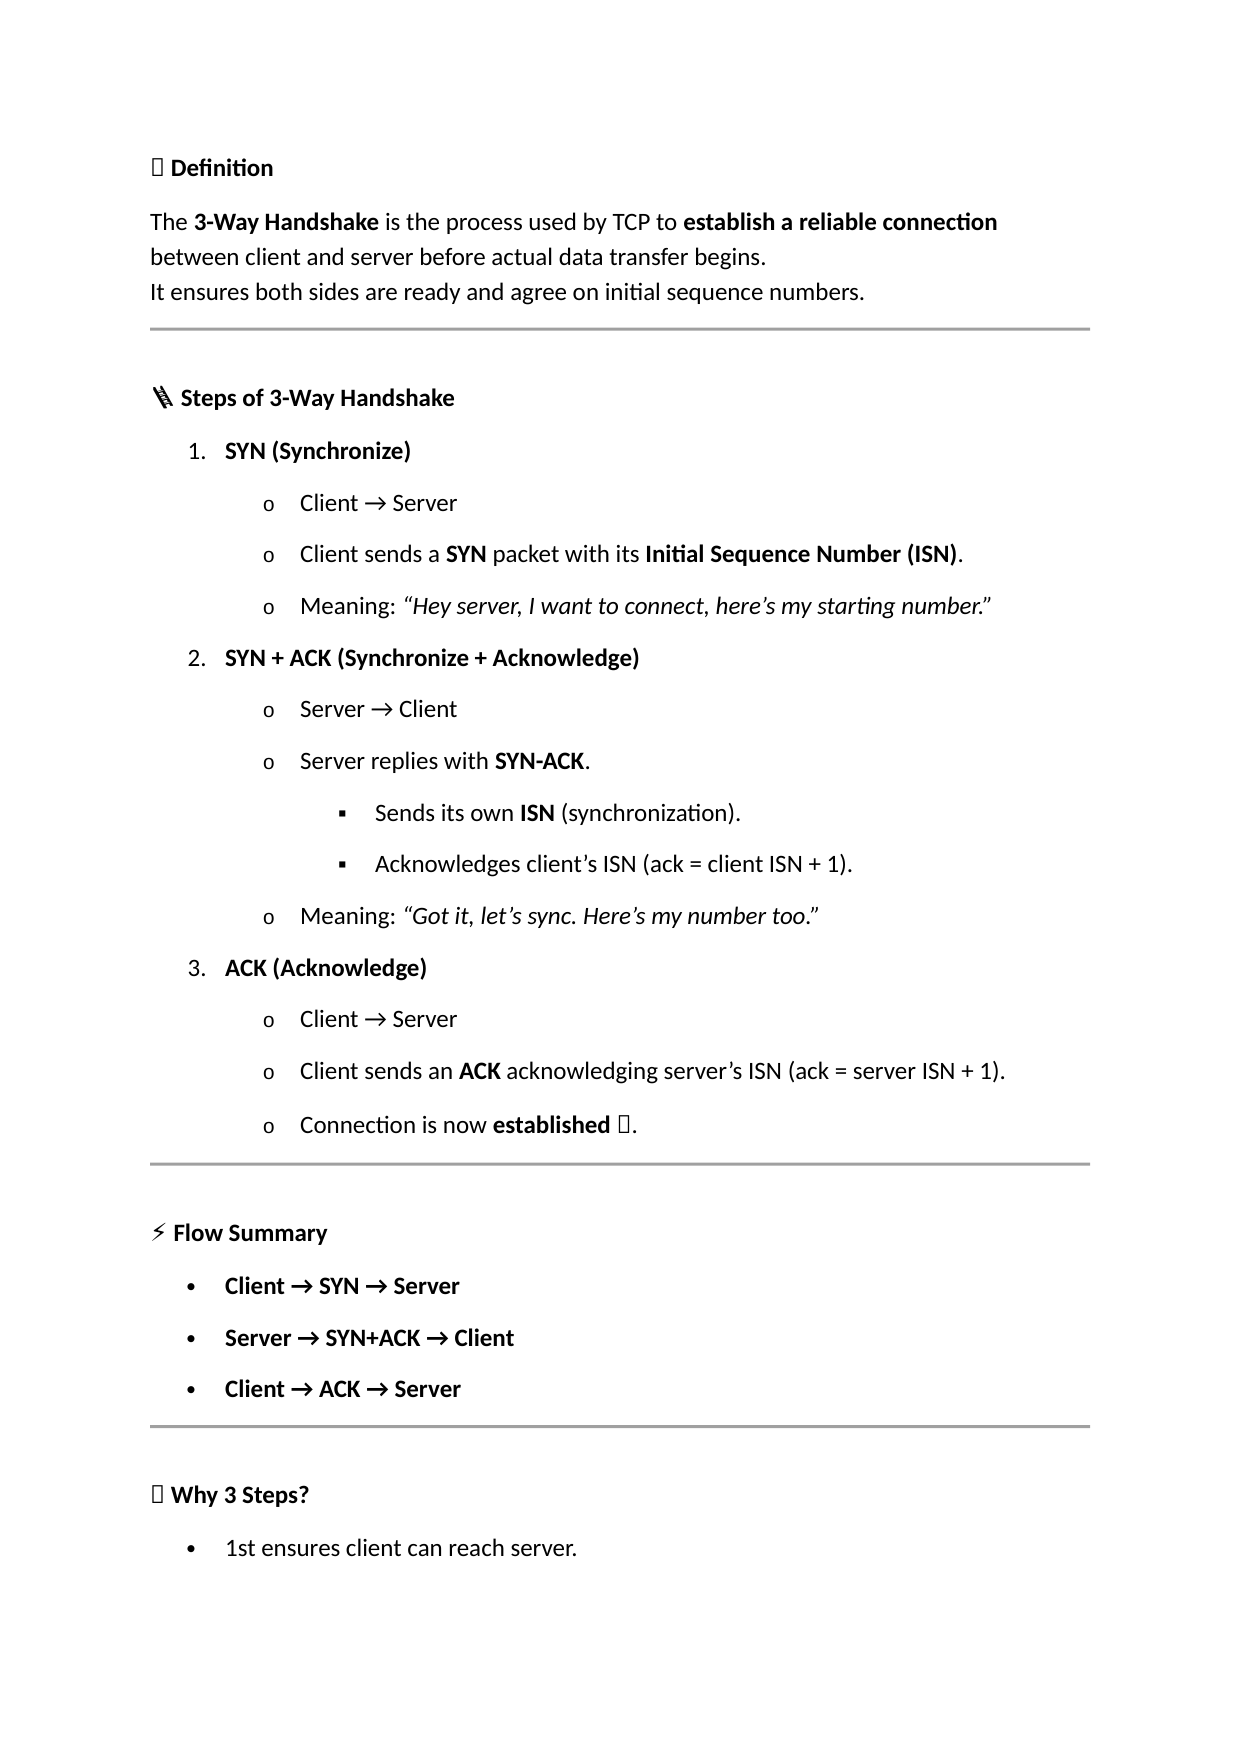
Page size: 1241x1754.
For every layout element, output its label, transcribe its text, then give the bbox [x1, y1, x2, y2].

list SYN + ACK (Synchronize + Acknowledge) [187, 642, 1090, 672]
text 🎯 Why 3 Steps? [150, 1477, 1090, 1511]
list 1st ensures client can reach server. [187, 1532, 1090, 1563]
list ACK (Acknowledge) [187, 952, 1090, 982]
list Client → ACK → Server [187, 1373, 1090, 1404]
text The 3-Way Handshake is the process used by TCP to establish a reliable connection between client and server before actual data transfer begins. It ensures both sides are ready and agree on initial sequence numbers. [150, 206, 1090, 306]
list Server replies with SYN-ACK. [262, 745, 1090, 776]
list Client sends a SYN packet with its Initial Sequence Number (ISN). [262, 538, 1090, 569]
list Connection is now established ✅. [262, 1107, 1090, 1141]
list Acknowledges client’s ISN (ack = client ISN + 1). [337, 848, 1090, 879]
list Sends its own ISN (synchronization). [337, 797, 1090, 827]
text 🪜 Steps of 3-Way Handshake [150, 379, 1090, 413]
list Client → SYN → Server [187, 1270, 1090, 1301]
list Client → Server [262, 1003, 1090, 1034]
list Meaning: “Got it, let’s sync. Here’s my number too.” [262, 900, 1090, 931]
list SYN (Synchronize) [187, 435, 1090, 466]
list Client → Server [262, 487, 1090, 517]
list Server → Client [262, 693, 1090, 724]
list Server → SYN+ACK → Client [187, 1322, 1090, 1352]
list Client sends an ACK acknowledging server’s ISN (ack = server ISN + 1). [262, 1055, 1090, 1086]
text 📌 Definition [150, 150, 1090, 184]
text ⚡ Flow Summary [150, 1214, 1090, 1248]
list Meaning: “Hey server, I want to connect, here’s my starting number.” [262, 590, 1090, 621]
